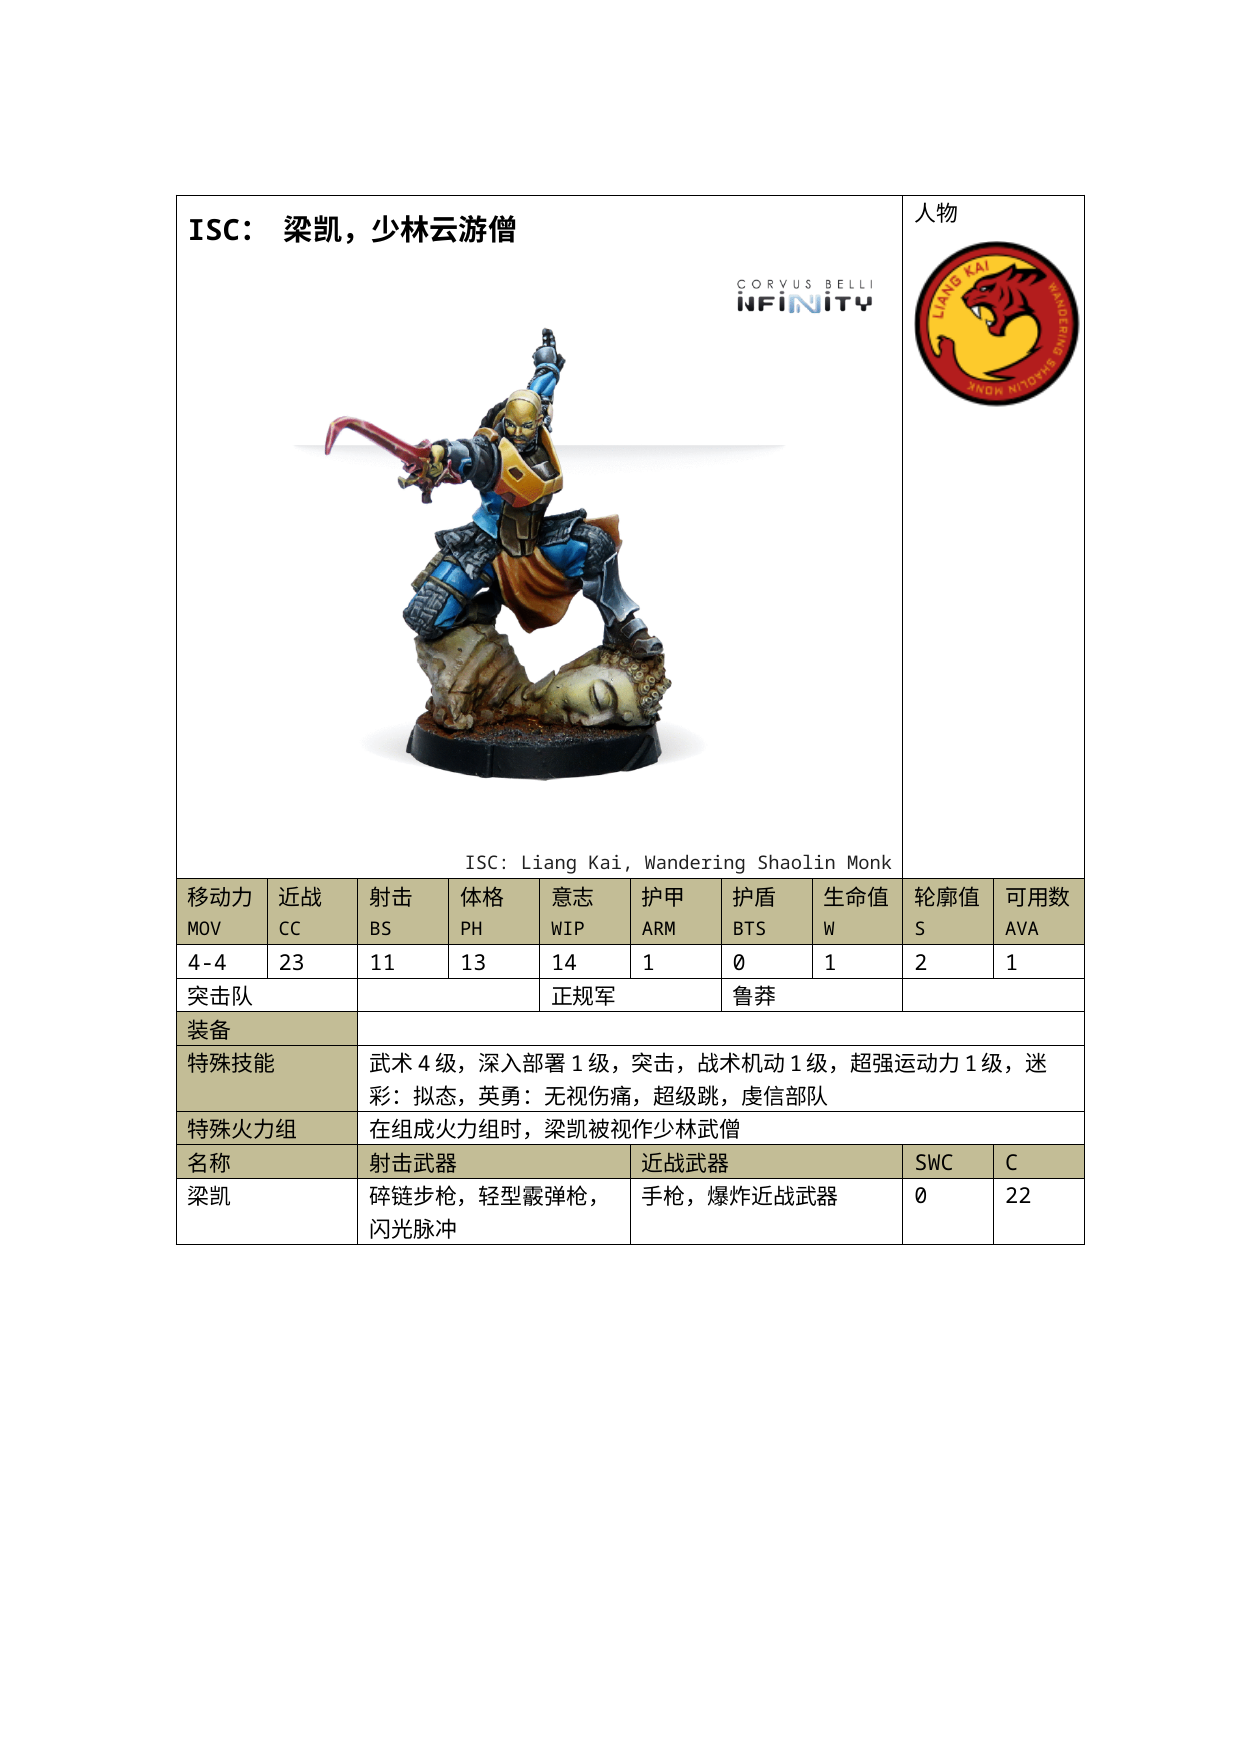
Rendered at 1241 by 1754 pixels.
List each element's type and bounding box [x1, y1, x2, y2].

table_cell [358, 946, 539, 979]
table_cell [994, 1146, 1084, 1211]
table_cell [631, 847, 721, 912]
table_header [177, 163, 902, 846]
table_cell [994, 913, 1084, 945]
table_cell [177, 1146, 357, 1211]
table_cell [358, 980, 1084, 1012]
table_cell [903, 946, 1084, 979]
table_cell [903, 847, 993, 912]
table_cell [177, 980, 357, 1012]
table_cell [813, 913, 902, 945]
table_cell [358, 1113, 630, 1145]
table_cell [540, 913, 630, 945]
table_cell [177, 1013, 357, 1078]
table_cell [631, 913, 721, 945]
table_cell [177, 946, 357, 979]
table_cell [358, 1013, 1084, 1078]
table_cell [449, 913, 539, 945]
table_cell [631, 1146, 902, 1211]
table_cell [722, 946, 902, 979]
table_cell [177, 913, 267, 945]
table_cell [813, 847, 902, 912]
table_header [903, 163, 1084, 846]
picture [187, 240, 891, 768]
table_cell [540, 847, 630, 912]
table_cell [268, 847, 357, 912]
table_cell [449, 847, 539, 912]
picture [914, 208, 1083, 378]
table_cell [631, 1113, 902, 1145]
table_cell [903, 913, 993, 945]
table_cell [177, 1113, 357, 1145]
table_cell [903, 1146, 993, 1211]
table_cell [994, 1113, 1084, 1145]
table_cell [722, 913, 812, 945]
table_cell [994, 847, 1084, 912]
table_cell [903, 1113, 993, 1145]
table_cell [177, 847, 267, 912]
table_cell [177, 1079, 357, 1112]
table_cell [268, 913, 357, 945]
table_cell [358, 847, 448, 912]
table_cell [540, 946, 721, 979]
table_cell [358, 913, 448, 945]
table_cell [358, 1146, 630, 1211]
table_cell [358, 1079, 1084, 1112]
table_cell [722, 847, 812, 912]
